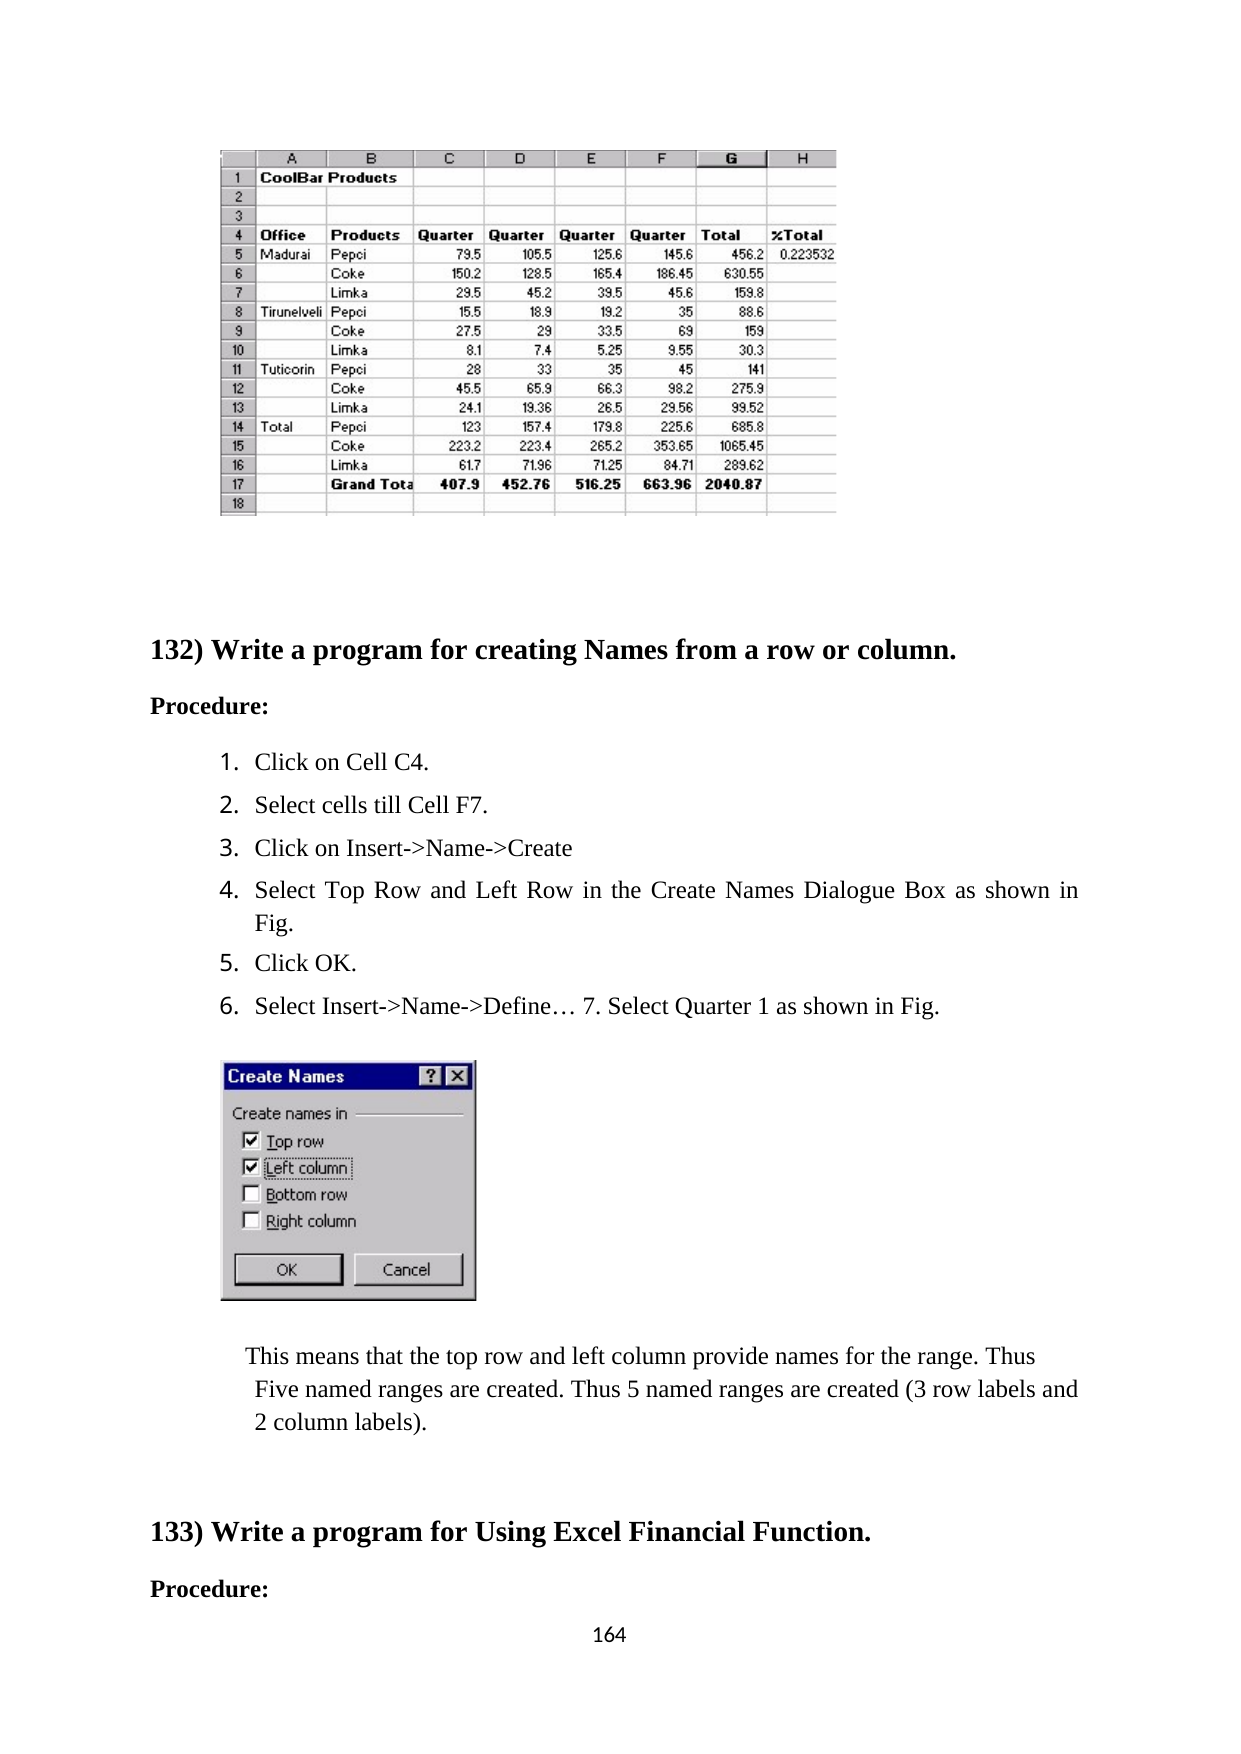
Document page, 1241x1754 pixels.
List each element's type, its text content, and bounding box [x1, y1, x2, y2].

text 132) Write a program for creating Names from a row or column. [150, 632, 1090, 666]
text 133) Write a program for Using Excel Financial Function. [150, 1514, 1090, 1548]
text Procedure: [150, 1574, 1090, 1603]
list Select Insert->Name->Define… 7. Select Quarter 1 as shown in Fig. [219, 989, 1079, 1021]
list Click on Insert->Name->Create [219, 830, 1079, 863]
text Procedure: [150, 691, 1090, 720]
picture [220, 150, 837, 516]
list Click OK. [219, 946, 1079, 979]
list Select cells till Cell F7. [219, 788, 1079, 820]
list Select Top Row and Left Row in the Create Names Dialogue Box as shown in Fig. [219, 873, 1079, 937]
text  This means that the top row and left column provide names for the range. Thus Five named ranges are created. Thus 5 named ranges are created (3 row labels and 2 column labels). [219, 1341, 1079, 1436]
picture [220, 1060, 477, 1301]
list Click on Cell C4. [219, 745, 1079, 778]
